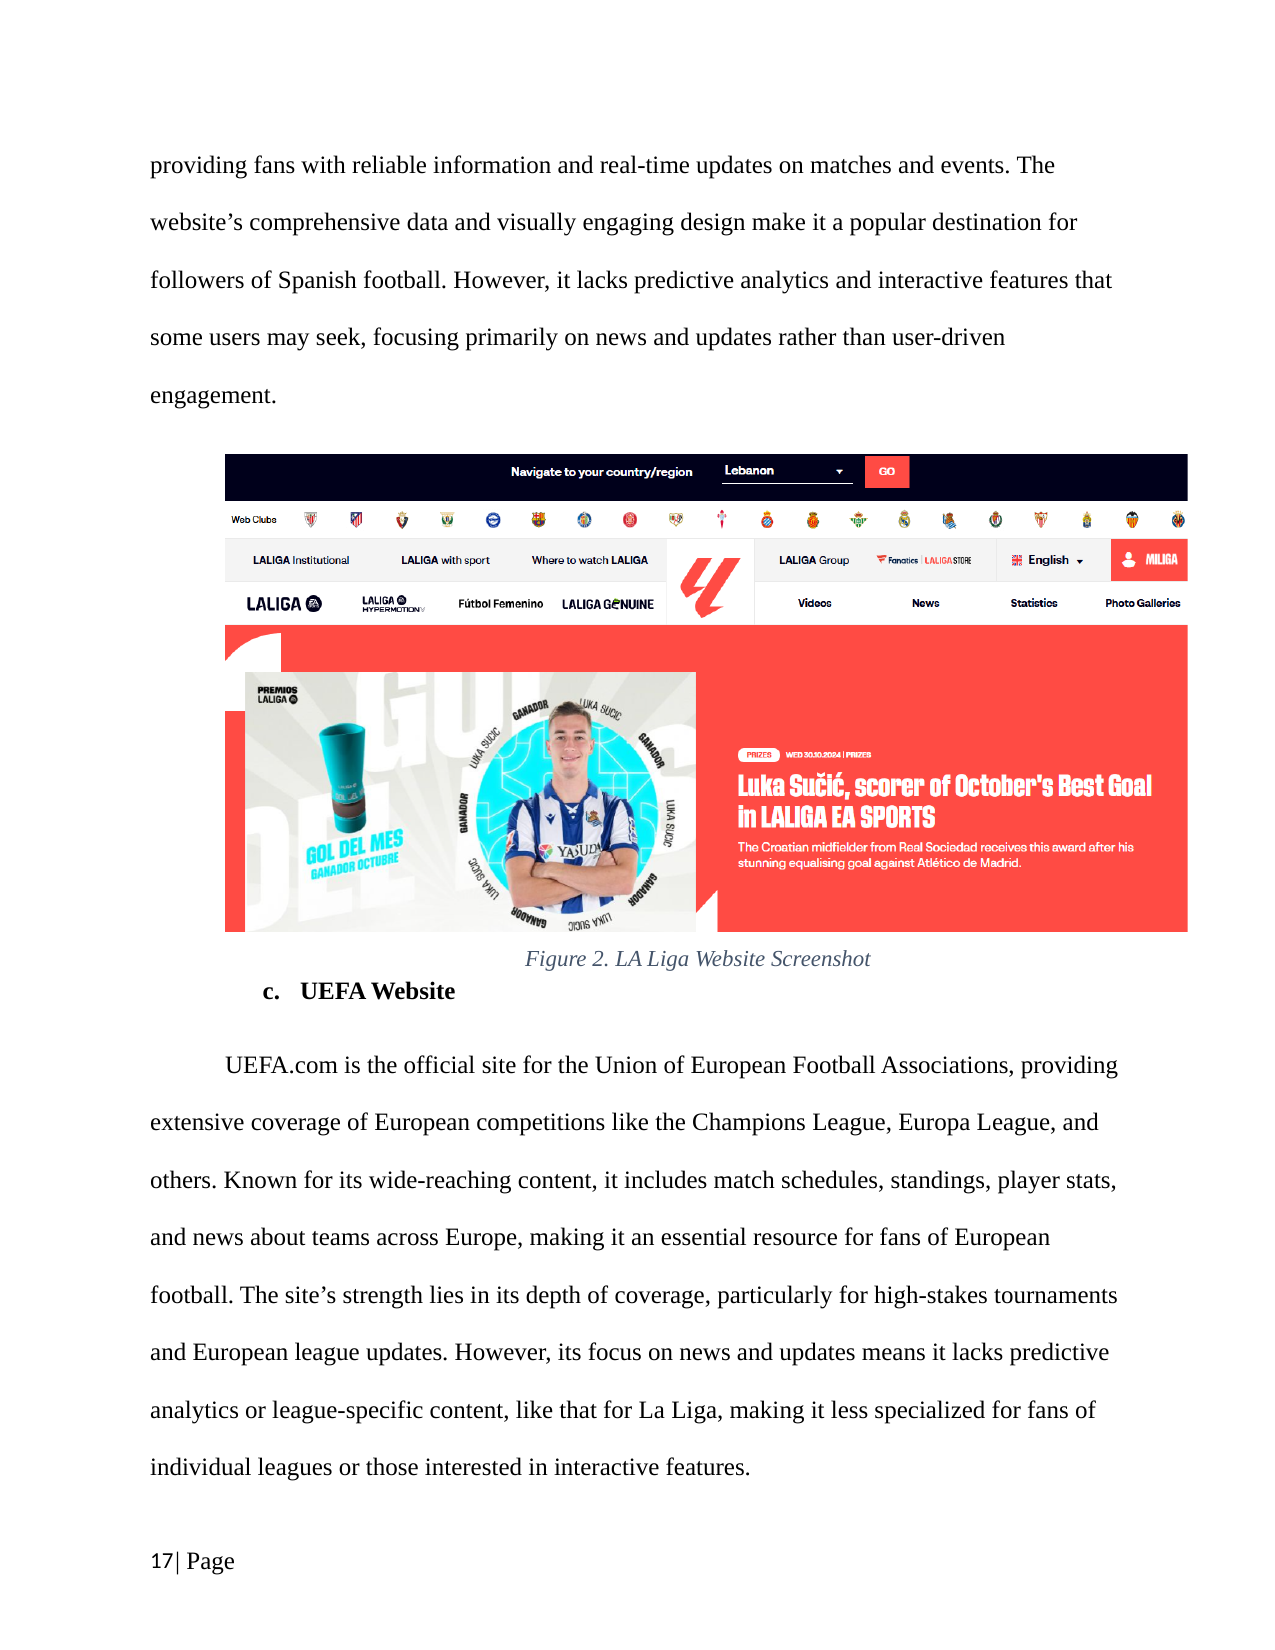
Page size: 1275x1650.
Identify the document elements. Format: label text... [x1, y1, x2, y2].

text UEFA.com is the official site for the Union of European Football Associations, providing extensive coverage of European competitions like the Champions League, Europa League, and others. Known for its wide-reaching content, it includes match schedules, standings, player stats, and news about teams across Europe, making it an essential resource for fans of European football. The site’s strength lies in its depth of coverage, particularly for high-stakes tournaments and European league updates. However, its focus on news and updates means it lacks predictive analytics or league-specific content, like that for La Liga, making it less specialized for fans of individual leagues or those interested in interactive features. [150, 1050, 1125, 1481]
picture [225, 454, 1188, 932]
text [150, 150, 1125, 409]
list UEFA Website [262, 976, 1125, 1004]
